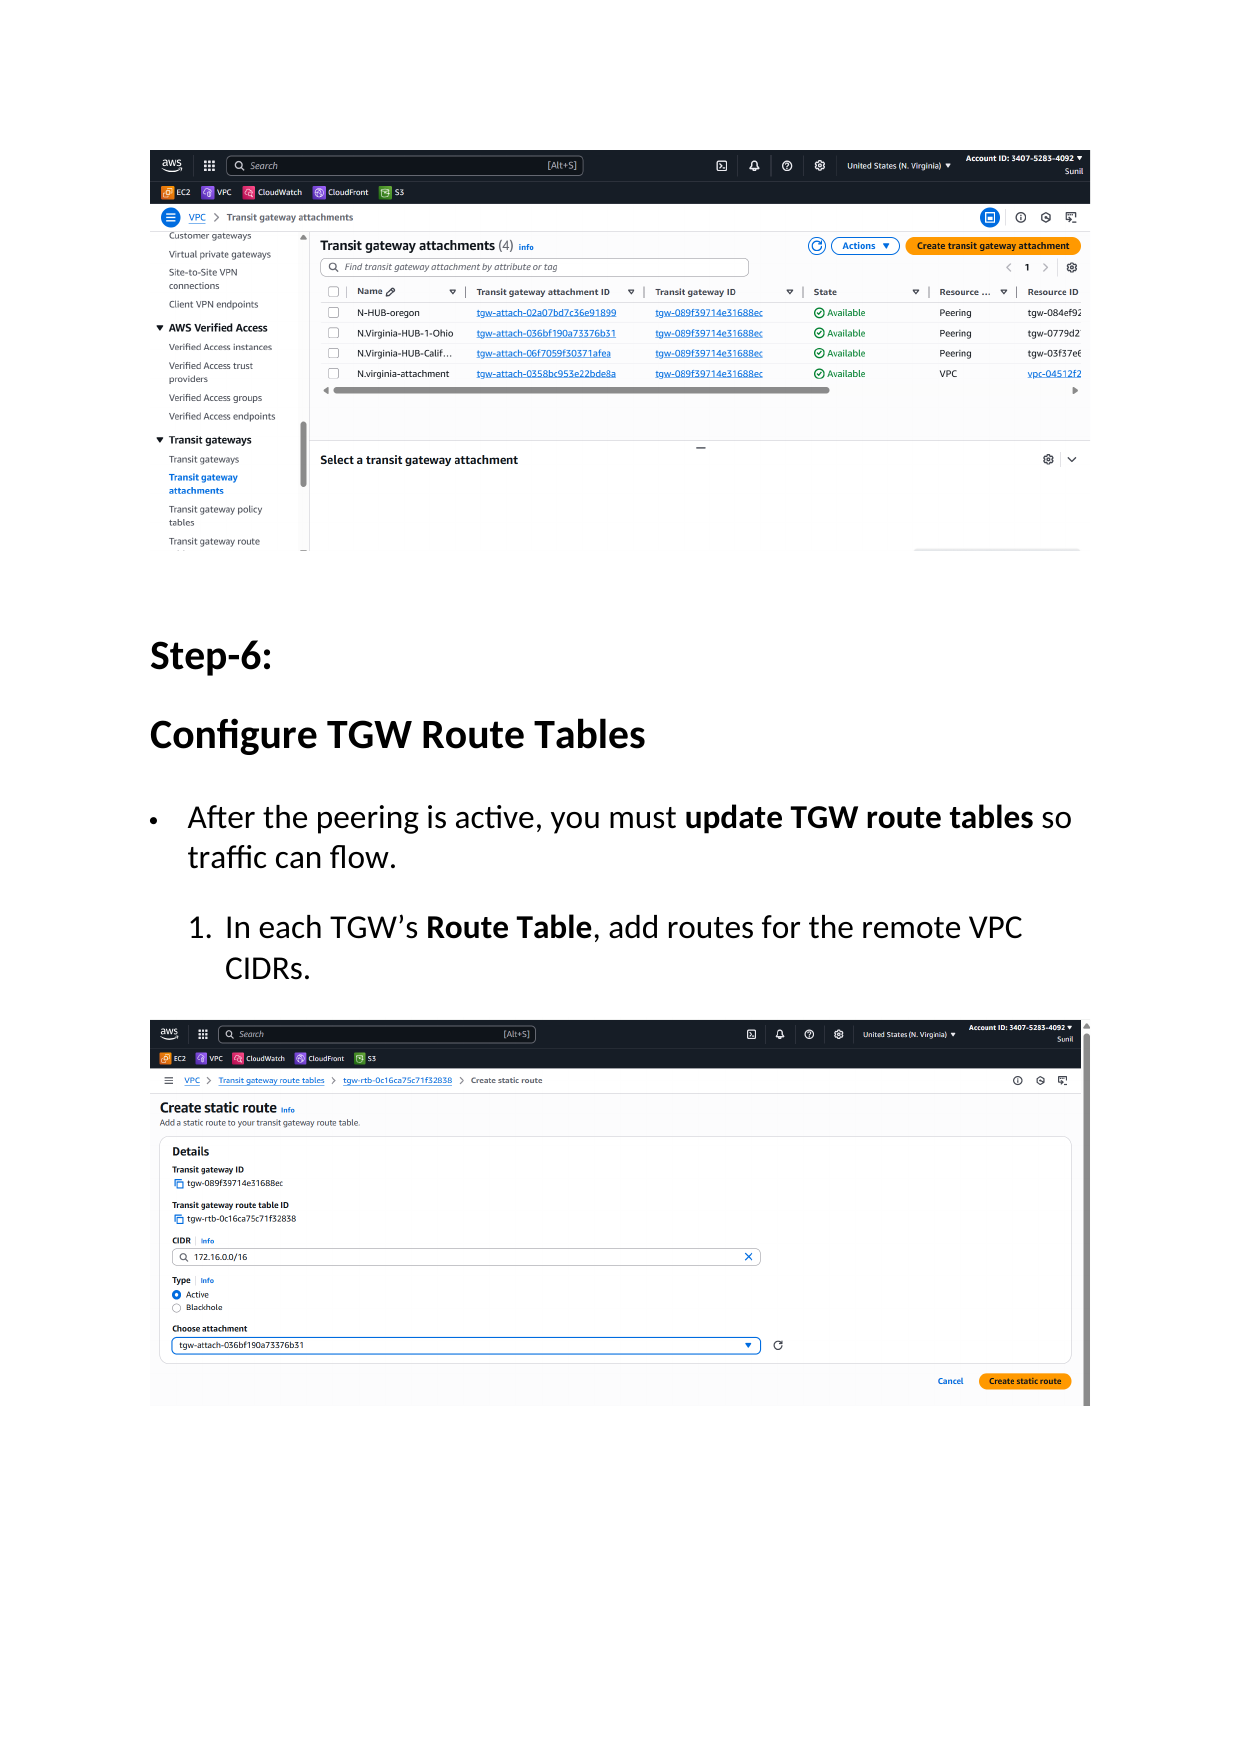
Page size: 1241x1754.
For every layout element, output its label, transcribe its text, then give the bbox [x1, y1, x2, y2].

text Step-6: [150, 629, 1090, 680]
text Configure TGW Route Tables [150, 708, 1090, 759]
picture [150, 150, 1091, 551]
picture [150, 1017, 1091, 1406]
list After the peering is active, you must update TGW route tables so traffic can flow. [150, 796, 1090, 877]
list In each TGW’s Route Table, add routes for the remote VPC CIDRs. [187, 906, 1090, 988]
